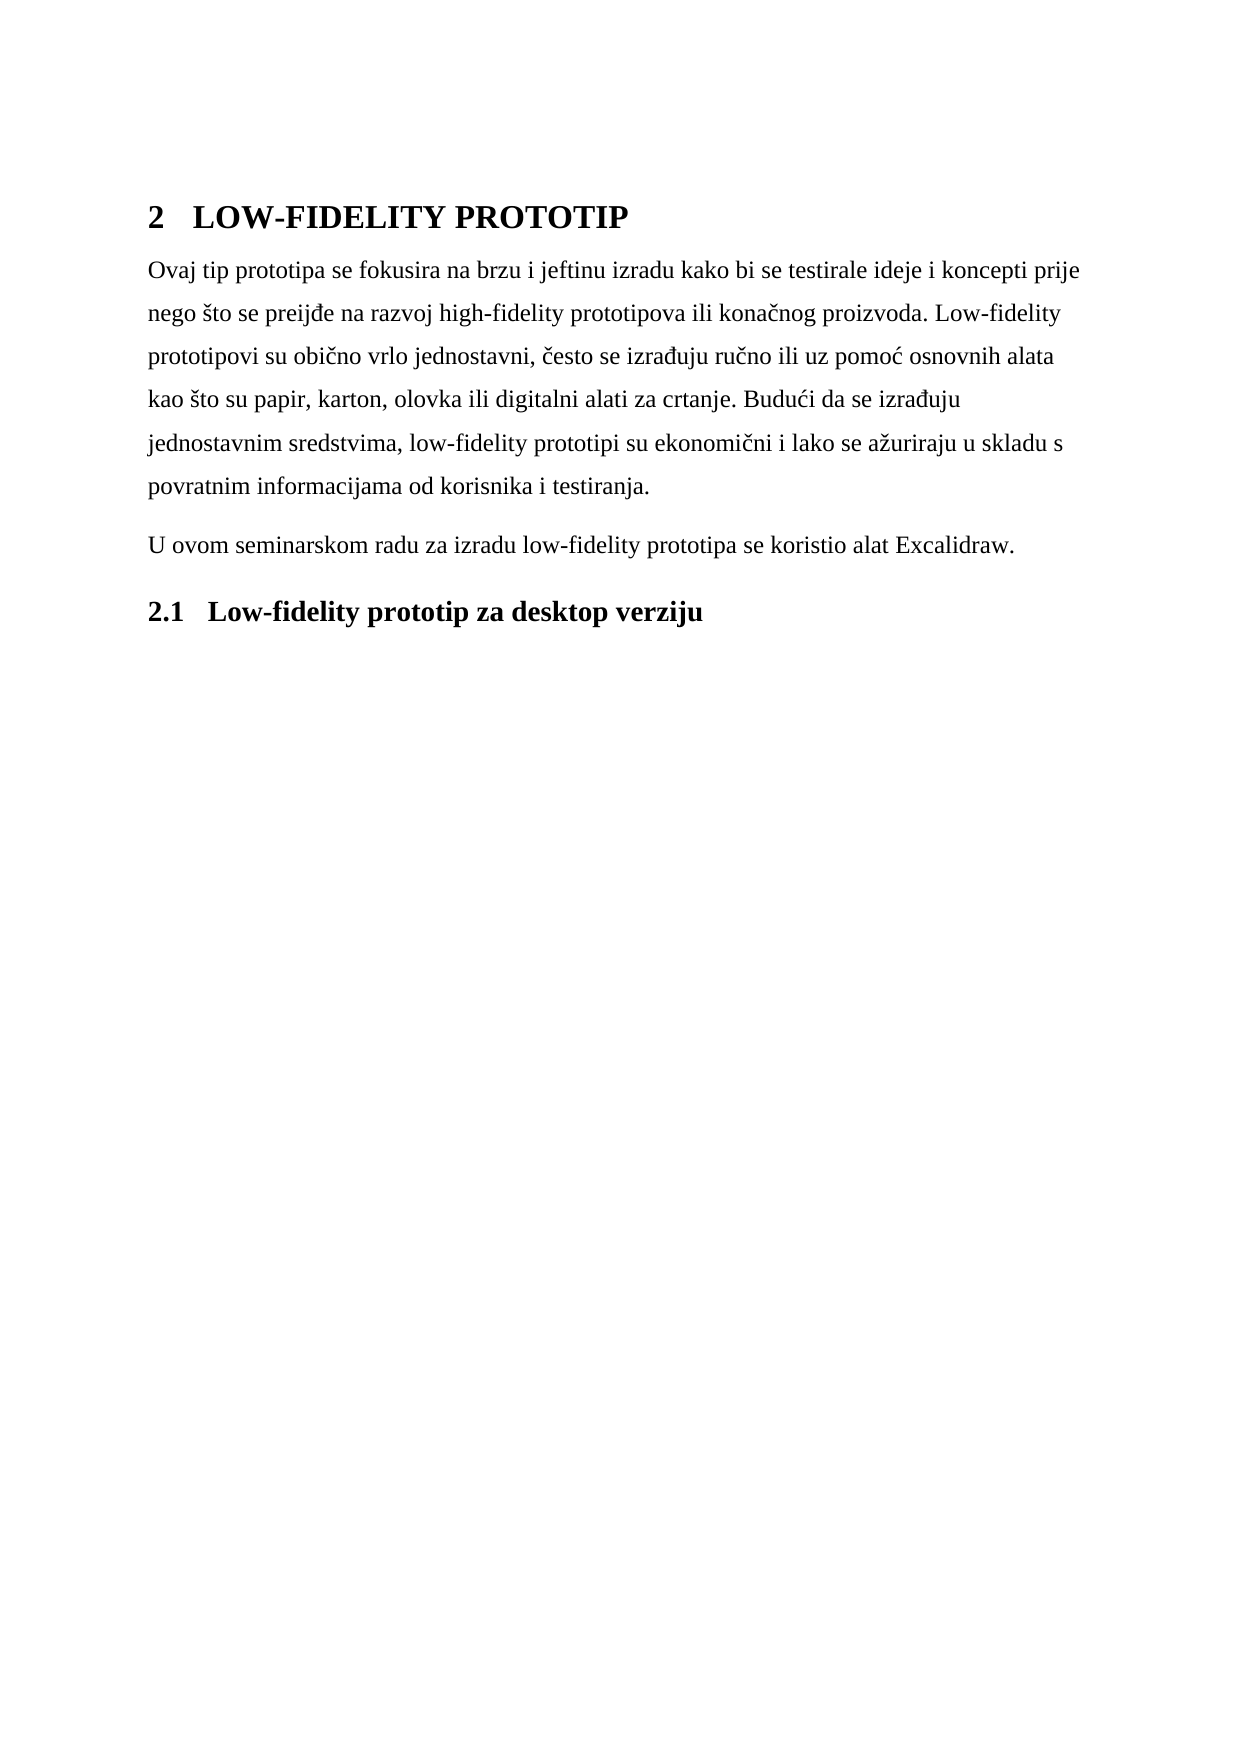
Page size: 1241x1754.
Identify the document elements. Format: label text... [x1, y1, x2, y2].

text U ovom seminarskom radu za izradu low-fidelity prototipa se koristio alat Excalidraw. [148, 531, 1093, 559]
text Ovaj tip prototipa se fokusira na brzu i jeftinu izradu kako bi se testirale ideje i koncepti prije nego što se preijđe na razvoj high-fidelity prototipova ili konačnog proizvoda. Low-fidelity prototipovi su obično vrlo jednostavni, često se izrađuju ručno ili uz pomoć osnovnih alata kao što su papir, karton, olovka ili digitalni alati za crtanje. Budući da se izrađuju jednostavnim sredstvima, low-fidelity prototipi su ekonomični i lako se ažuriraju u skladu s povratnim informacijama od korisnika i testiranja. [148, 255, 1093, 499]
subtitle Low-fidelity prototip za desktop verziju [148, 594, 1093, 628]
subtitle LOW-FIDELITY PROTOTIP [148, 198, 1093, 236]
